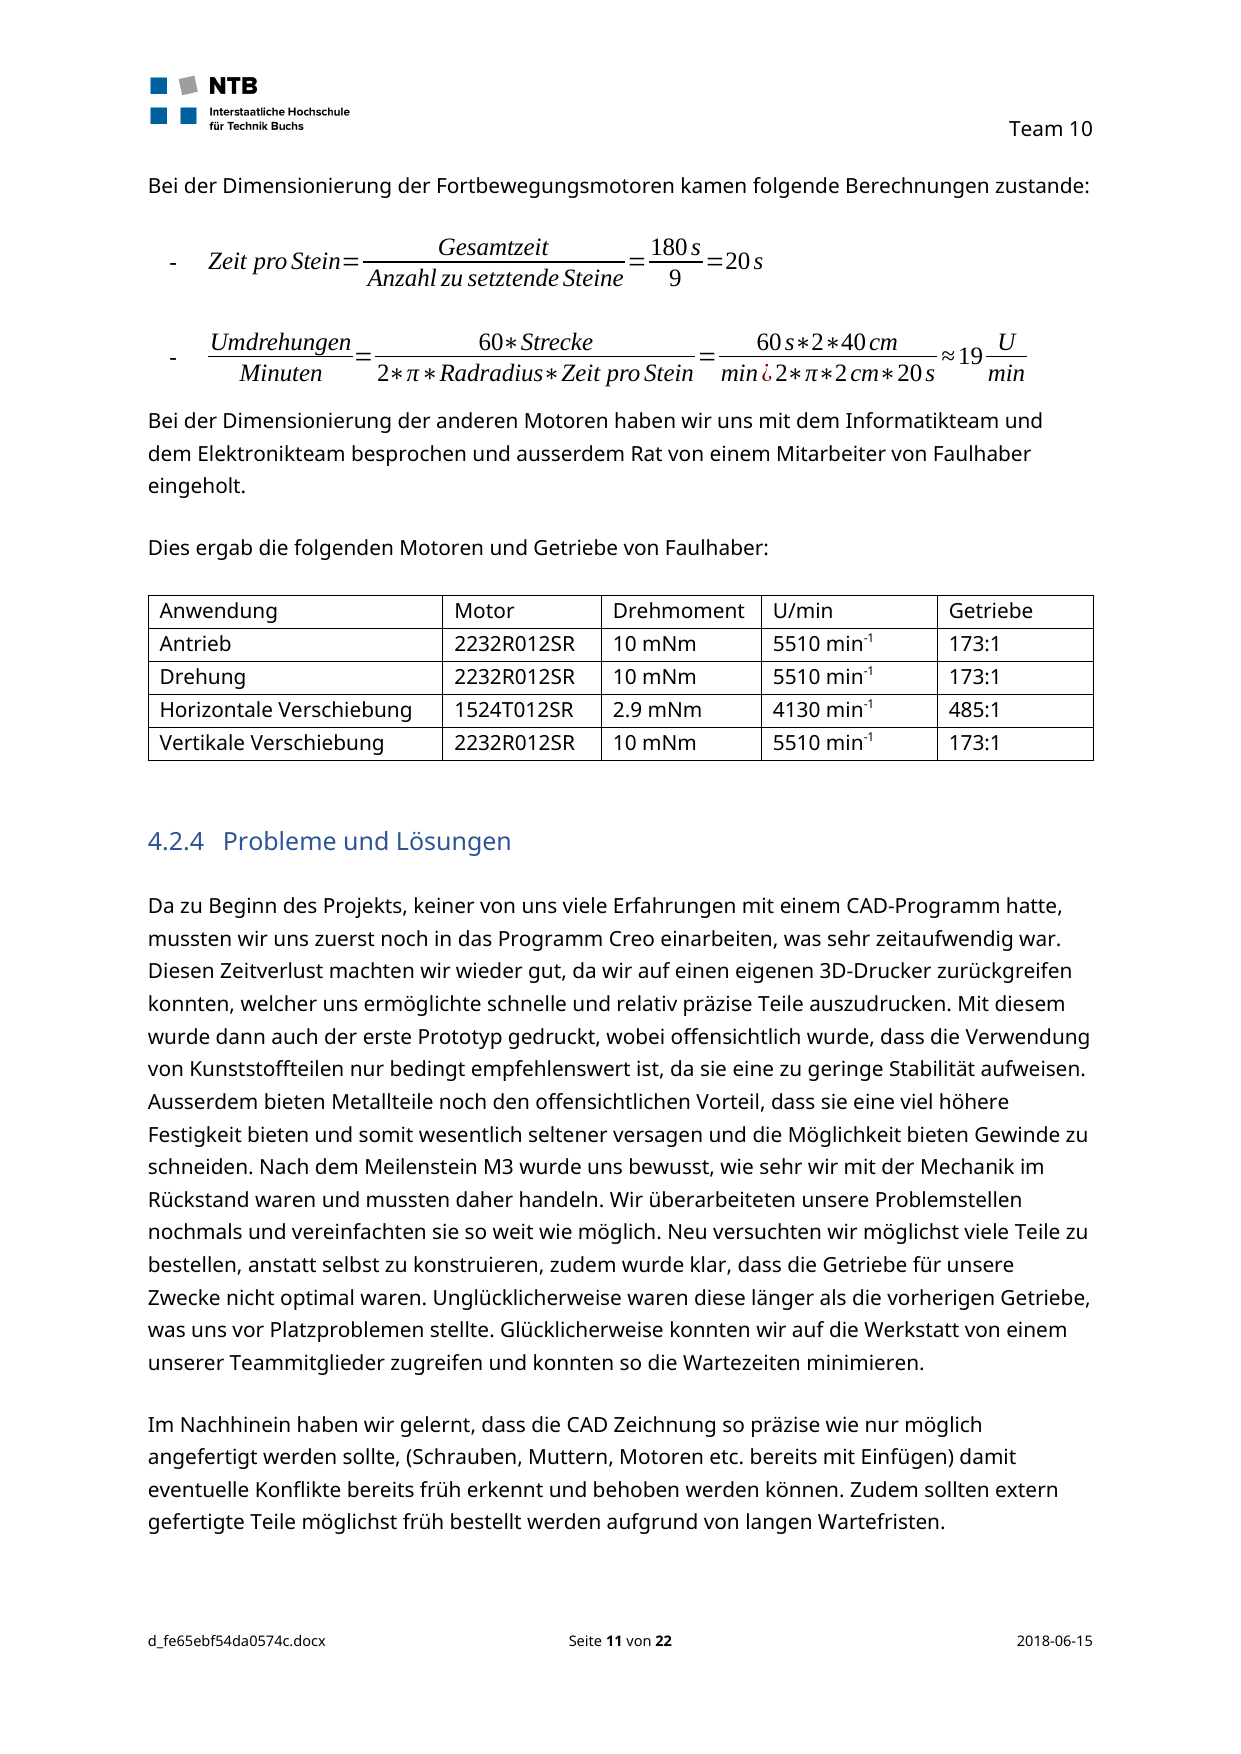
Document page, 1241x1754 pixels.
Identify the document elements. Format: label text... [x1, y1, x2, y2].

table_cell 10 mNm [602, 728, 761, 760]
text Bei der Dimensionierung der anderen Motoren haben wir uns mit dem Informatikteam und dem Elektronikteam besprochen und ausserdem Rat von einem Mitarbeiter von Faulhaber eingeholt. [148, 406, 1093, 500]
text Dies ergab die folgenden Motoren und Getriebe von Faulhaber: [148, 533, 1093, 562]
text Im Nachhinein haben wir gelernt, dass die CAD Zeichnung so präzise wie nur möglich angefertigt werden sollte, (Schrauben, Muttern, Motoren etc. bereits mit Einfügen) damit eventuelle Konflikte bereits früh erkennt und behoben werden können. Zudem sollten extern gefertigte Teile möglichst früh bestellt werden aufgrund von langen Wartefristen. [148, 1410, 1093, 1536]
table_cell 5510 min-1 [762, 629, 937, 661]
table_header Drehmoment [602, 596, 761, 628]
table_cell Drehung [149, 662, 442, 694]
table_cell Horizontale Verschiebung [149, 695, 442, 727]
table_cell 10 mNm [602, 629, 761, 661]
text Da zu Beginn des Projekts, keiner von uns viele Erfahrungen mit einem CAD-Programm hatte, mussten wir uns zuerst noch in das Programm Creo einarbeiten, was sehr zeitaufwendig war. Diesen Zeitverlust machten wir wieder gut, da wir auf einen eigenen 3D-Drucker zurückgreifen konnten, welcher uns ermöglichte schnelle und relativ präzise Teile auszudrucken. Mit diesem wurde dann auch der erste Prototyp gedruckt, wobei offensichtlich wurde, dass die Verwendung von Kunststoffteilen nur bedingt empfehlenswert ist, da sie eine zu geringe Stabilität aufweisen. Ausserdem bieten Metallteile noch den offensichtlichen Vorteil, dass sie eine viel höhere Festigkeit bieten und somit wesentlich seltener versagen und die Möglichkeit bieten Gewinde zu schneiden. Nach dem Meilenstein M3 wurde uns bewusst, wie sehr wir mit der Mechanik im Rückstand waren und mussten daher handeln. Wir überarbeiteten unsere Problemstellen nochmals und vereinfachten sie so weit wie möglich. Neu versuchten wir möglichst viele Teile zu bestellen, anstatt selbst zu konstruieren, zudem wurde klar, dass die Getriebe für unsere Zwecke nicht optimal waren. Unglücklicherweise waren diese länger als die vorherigen Getriebe, was uns vor Platzproblemen stellte. Glücklicherweise konnten wir auf die Werkstatt von einem unserer Teammitglieder zugreifen und konnten so die Wartezeiten minimieren. [148, 891, 1093, 1376]
table_header Anwendung [149, 596, 442, 628]
table_cell 1524T012SR [443, 695, 601, 727]
table_cell 173:1 [938, 662, 1093, 694]
table_header U/min [762, 596, 937, 628]
table_cell 5510 min-1 [762, 662, 937, 694]
picture [147, 73, 355, 137]
table_cell 10 mNm [602, 662, 761, 694]
table_cell 5510 min-1 [762, 728, 937, 760]
table_cell 173:1 [938, 728, 1093, 760]
subtitle Probleme und Lösungen [148, 823, 1093, 857]
table_cell 2232R012SR [443, 629, 601, 661]
text Bei der Dimensionierung der Fortbewegungsmotoren kamen folgende Berechnungen zustande: [148, 171, 1093, 200]
table_cell Vertikale Verschiebung [149, 728, 442, 760]
table_cell Antrieb [149, 629, 442, 661]
table_cell 2232R012SR [443, 728, 601, 760]
table_cell 4130 min-1 [762, 695, 937, 727]
table_cell 173:1 [938, 629, 1093, 661]
table_cell 2.9 mNm [602, 695, 761, 727]
table_cell 485:1 [938, 695, 1093, 727]
table_cell 2232R012SR [443, 662, 601, 694]
table_header Getriebe [938, 596, 1093, 628]
table_header Motor [443, 596, 601, 628]
